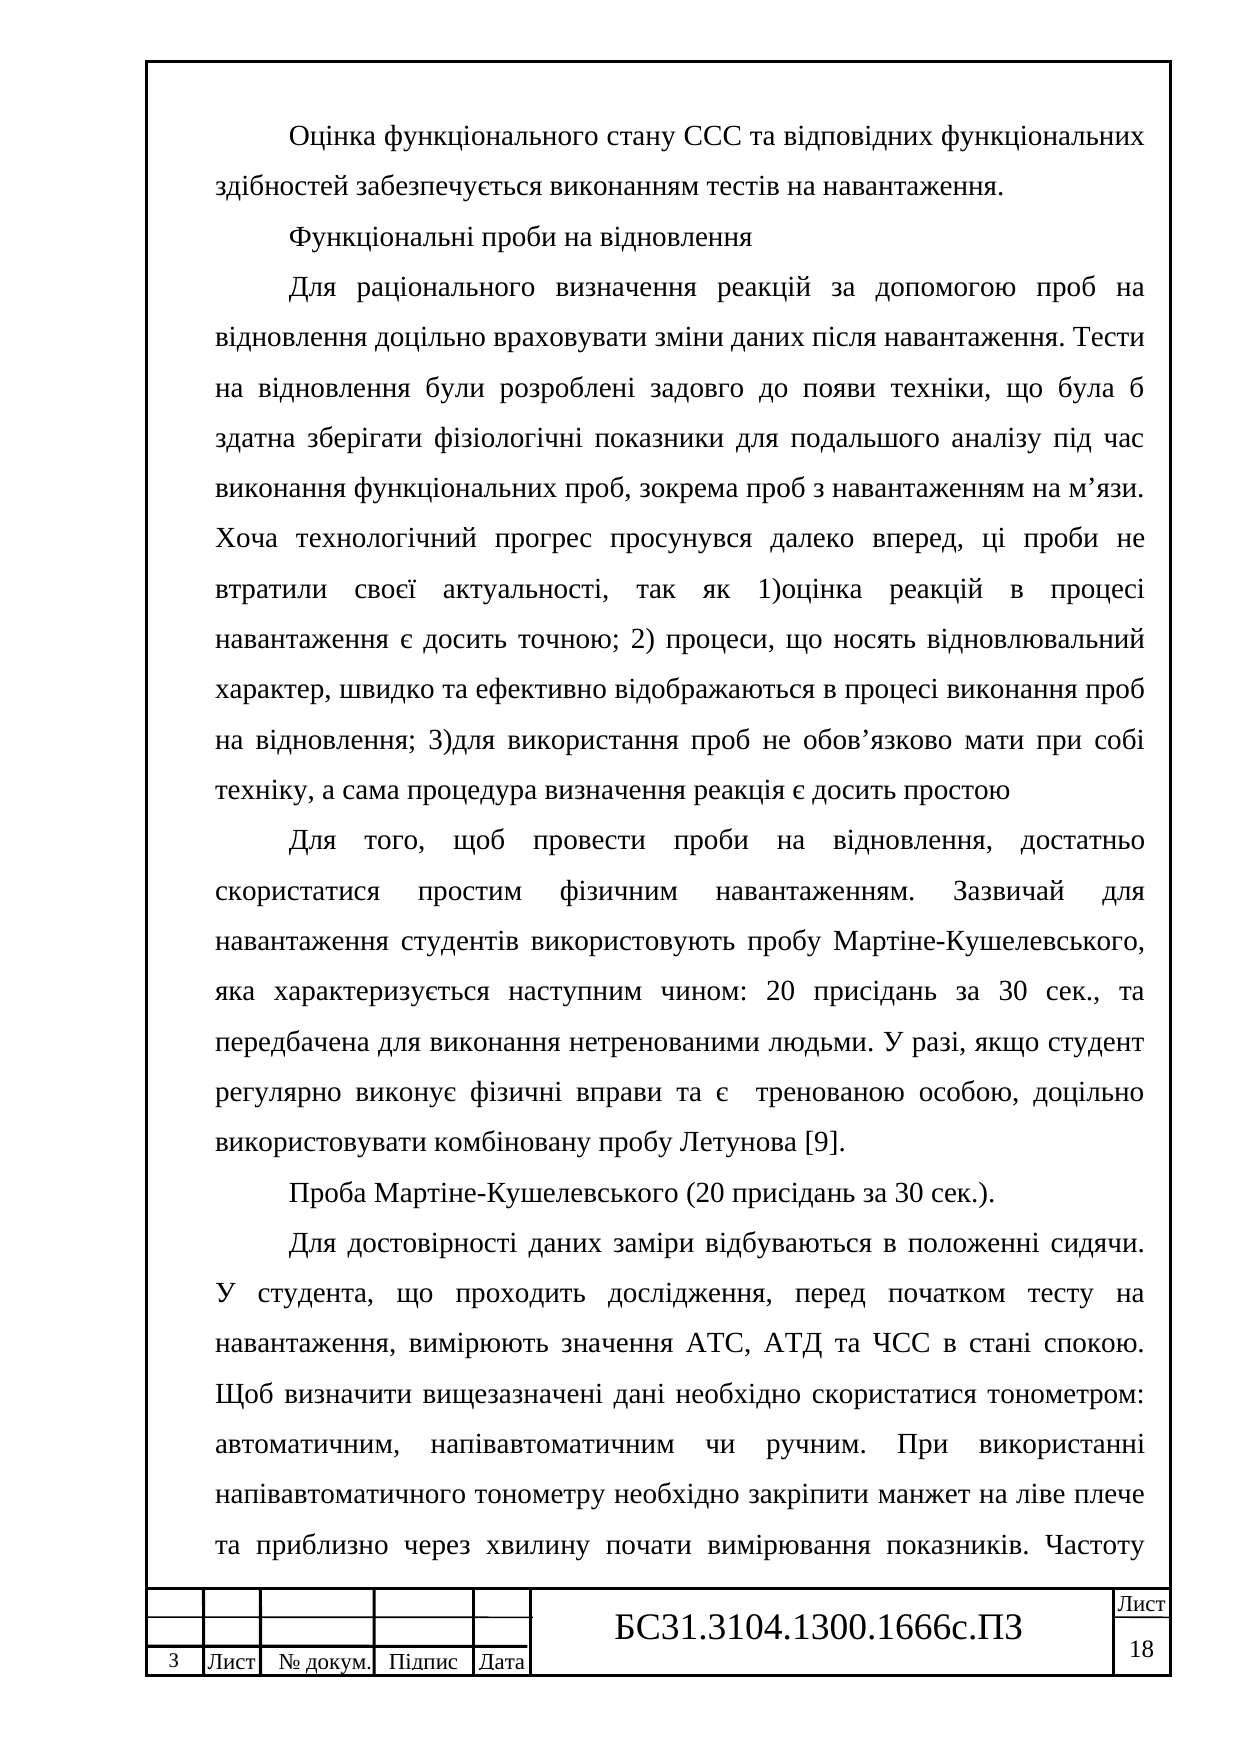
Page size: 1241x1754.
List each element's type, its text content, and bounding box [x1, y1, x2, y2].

text Функціональні проби на відновлення [215, 219, 1146, 252]
text Для раціонального визначення реакцій за допомогою проб на відновлення доцільно враховувати зміни даних після навантаження. Тести на відновлення були розроблені задовго до появи техніки, що була б здатна зберігати фізіологічні показники для подальшого аналізу під час виконання функціональних проб, зокрема проб з навантаженням на м’язи. Хоча технологічний прогрес просунувся далеко вперед, ці проби не втратили своєї актуальності, так як 1)оцінка реакцій в процесі навантаження є досить точною; 2) процеси, що носять відновлювальний характер, швидко та ефективно відображаються в процесі виконання проб на відновлення; 3)для використання проб не обов’язково мати при собі техніку, а сама процедура визначення реакція є досить простою [215, 269, 1146, 806]
text Оцінка функціонального стану ССС та відповідних функціональних здібностей забезпечується виконанням тестів на навантаження. [215, 118, 1146, 202]
text Проба Мартіне-Кушелевського (20 присідань за 30 сек.). [215, 1175, 1146, 1208]
text Для того, щоб провести проби на відновлення, достатньо скористатися простим фізичним навантаженням. Зазвичай для навантаження студентів використовують пробу Мартіне-Кушелевського, яка характеризується наступним чином: 20 присідань за 30 сек., та передбачена для виконання нетренованими людьми. У разі, якщо студент регулярно виконує фізичні вправи та є тренованою особою, доцільно використовувати комбіновану пробу Летунова [9]. [215, 822, 1146, 1158]
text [215, 1225, 1146, 1560]
